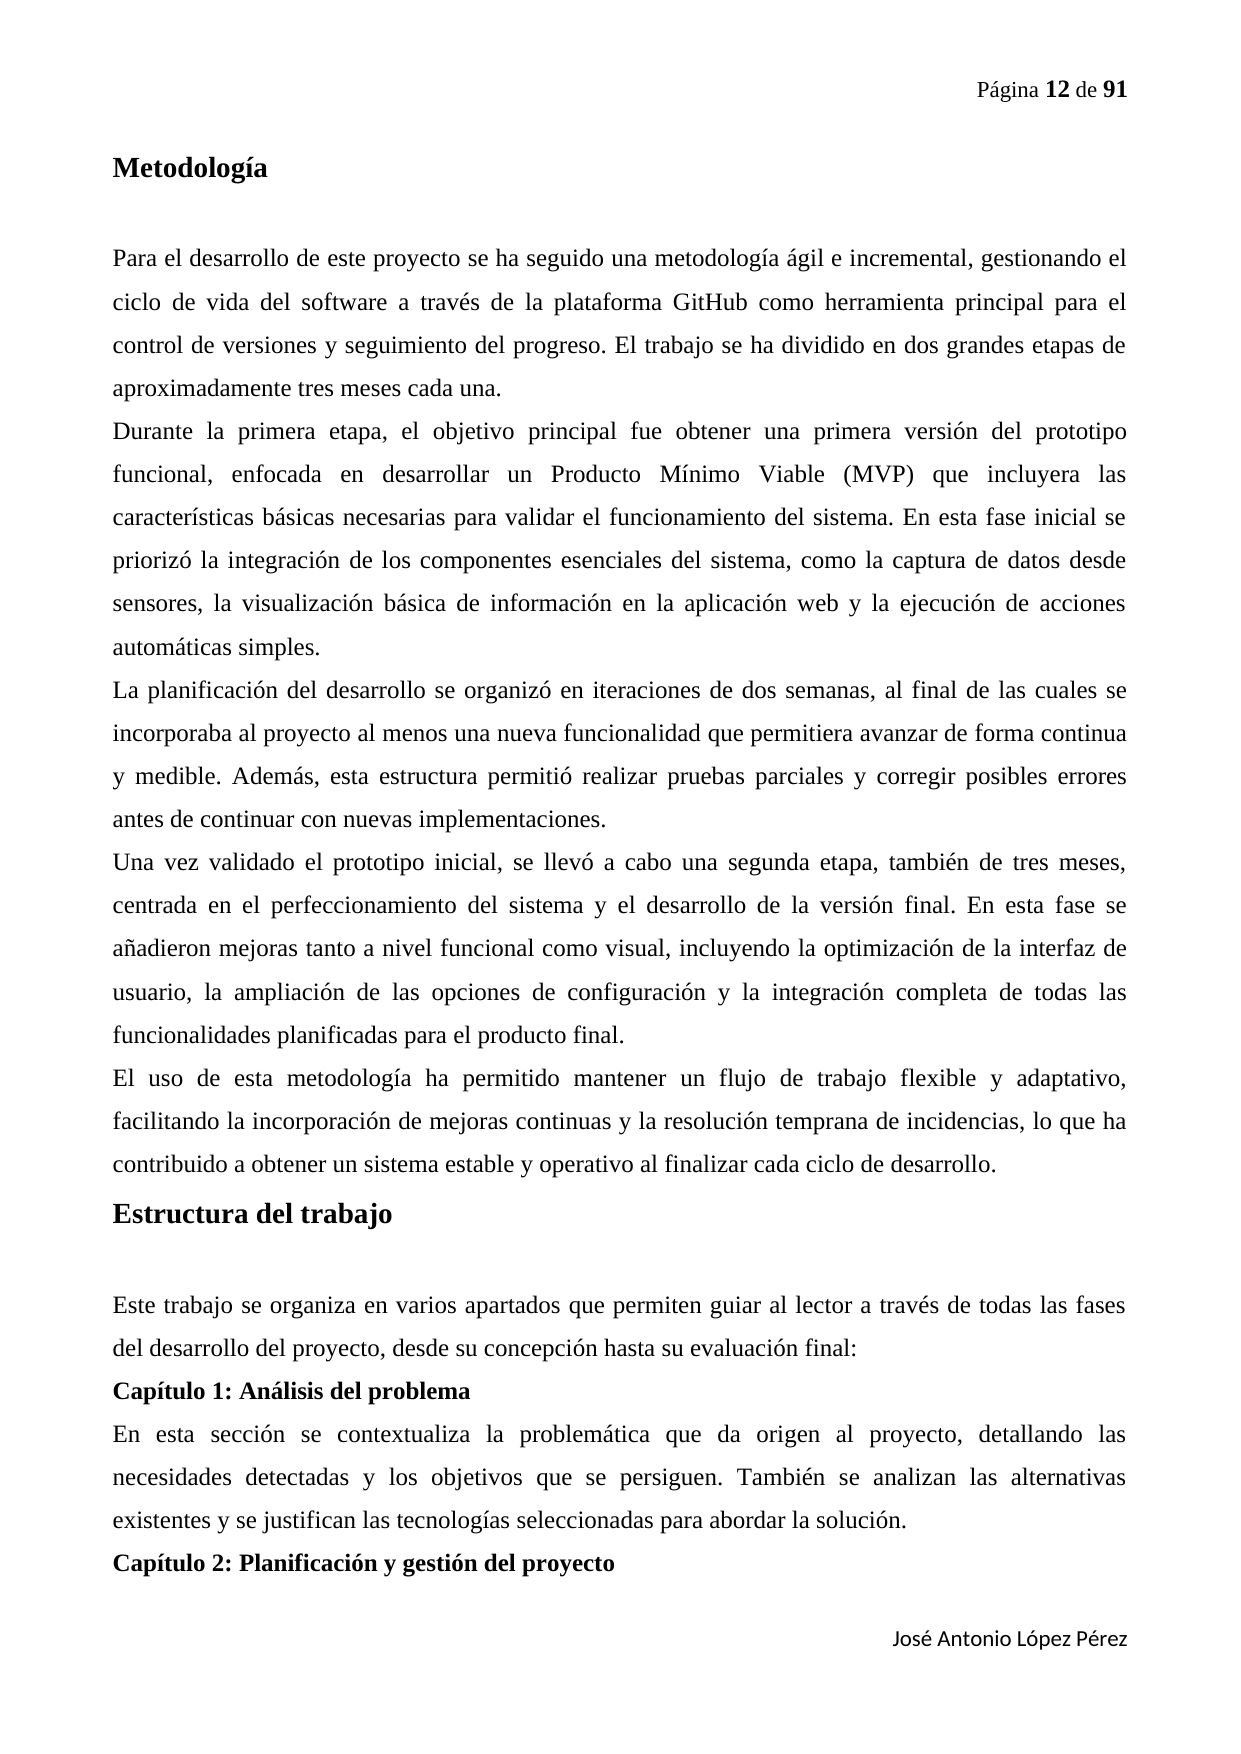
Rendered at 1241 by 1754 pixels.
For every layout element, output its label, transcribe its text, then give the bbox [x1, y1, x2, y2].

text Capítulo 2: Planificación y gestión del proyecto [112, 1548, 1128, 1577]
text El uso de esta metodología ha permitido mantener un flujo de trabajo flexible y adaptativo, facilitando la incorporación de mejoras continuas y la resolución temprana de incidencias, lo que ha contribuido a obtener un sistema estable y operativo al finalizar cada ciclo de desarrollo. [112, 1063, 1128, 1178]
text Este trabajo se organiza en varios apartados que permiten guiar al lector a través de todas las fases del desarrollo del proyecto, desde su concepción hasta su evaluación final: [112, 1290, 1128, 1362]
subtitle Metodología [112, 150, 1128, 183]
text La planificación del desarrollo se organizó en iteraciones de dos semanas, al final de las cuales se incorporaba al proyecto al menos una nueva funcionalidad que permitiera avanzar de forma continua y medible. Además, esta estructura permitió realizar pruebas parciales y corregir posibles errores antes de continuar con nuevas implementaciones. [112, 675, 1128, 833]
subtitle Estructura del trabajo [112, 1196, 1128, 1230]
text En esta sección se contextualiza la problemática que da origen al proyecto, detallando las necesidades detectadas y los objetivos que se persiguen. También se analizan las alternativas existentes y se justifican las tecnologías seleccionadas para abordar la solución. [112, 1419, 1128, 1534]
text Capítulo 1: Análisis del problema [112, 1376, 1128, 1405]
text Una vez validado el prototipo inicial, se llevó a cabo una segunda etapa, también de tres meses, centrada en el perfeccionamiento del sistema y el desarrollo de la versión final. En esta fase se añadieron mejoras tanto a nivel funcional como visual, incluyendo la optimización de la interfaz de usuario, la ampliación de las opciones de configuración y la integración completa de todas las funcionalidades planificadas para el producto final. [112, 847, 1128, 1048]
text Durante la primera etapa, el objetivo principal fue obtener una primera versión del prototipo funcional, enfocada en desarrollar un Producto Mínimo Viable (MVP) que incluyera las características básicas necesarias para validar el funcionamiento del sistema. En esta fase inicial se priorizó la integración de los componentes esenciales del sistema, como la captura de datos desde sensores, la visualización básica de información en la aplicación web y la ejecución de acciones automáticas simples. [112, 416, 1128, 660]
text Para el desarrollo de este proyecto se ha seguido una metodología ágil e incremental, gestionando el ciclo de vida del software a través de la plataforma GitHub como herramienta principal para el control de versiones y seguimiento del progreso. El trabajo se ha dividido en dos grandes etapas de aproximadamente tres meses cada una. [112, 243, 1128, 402]
